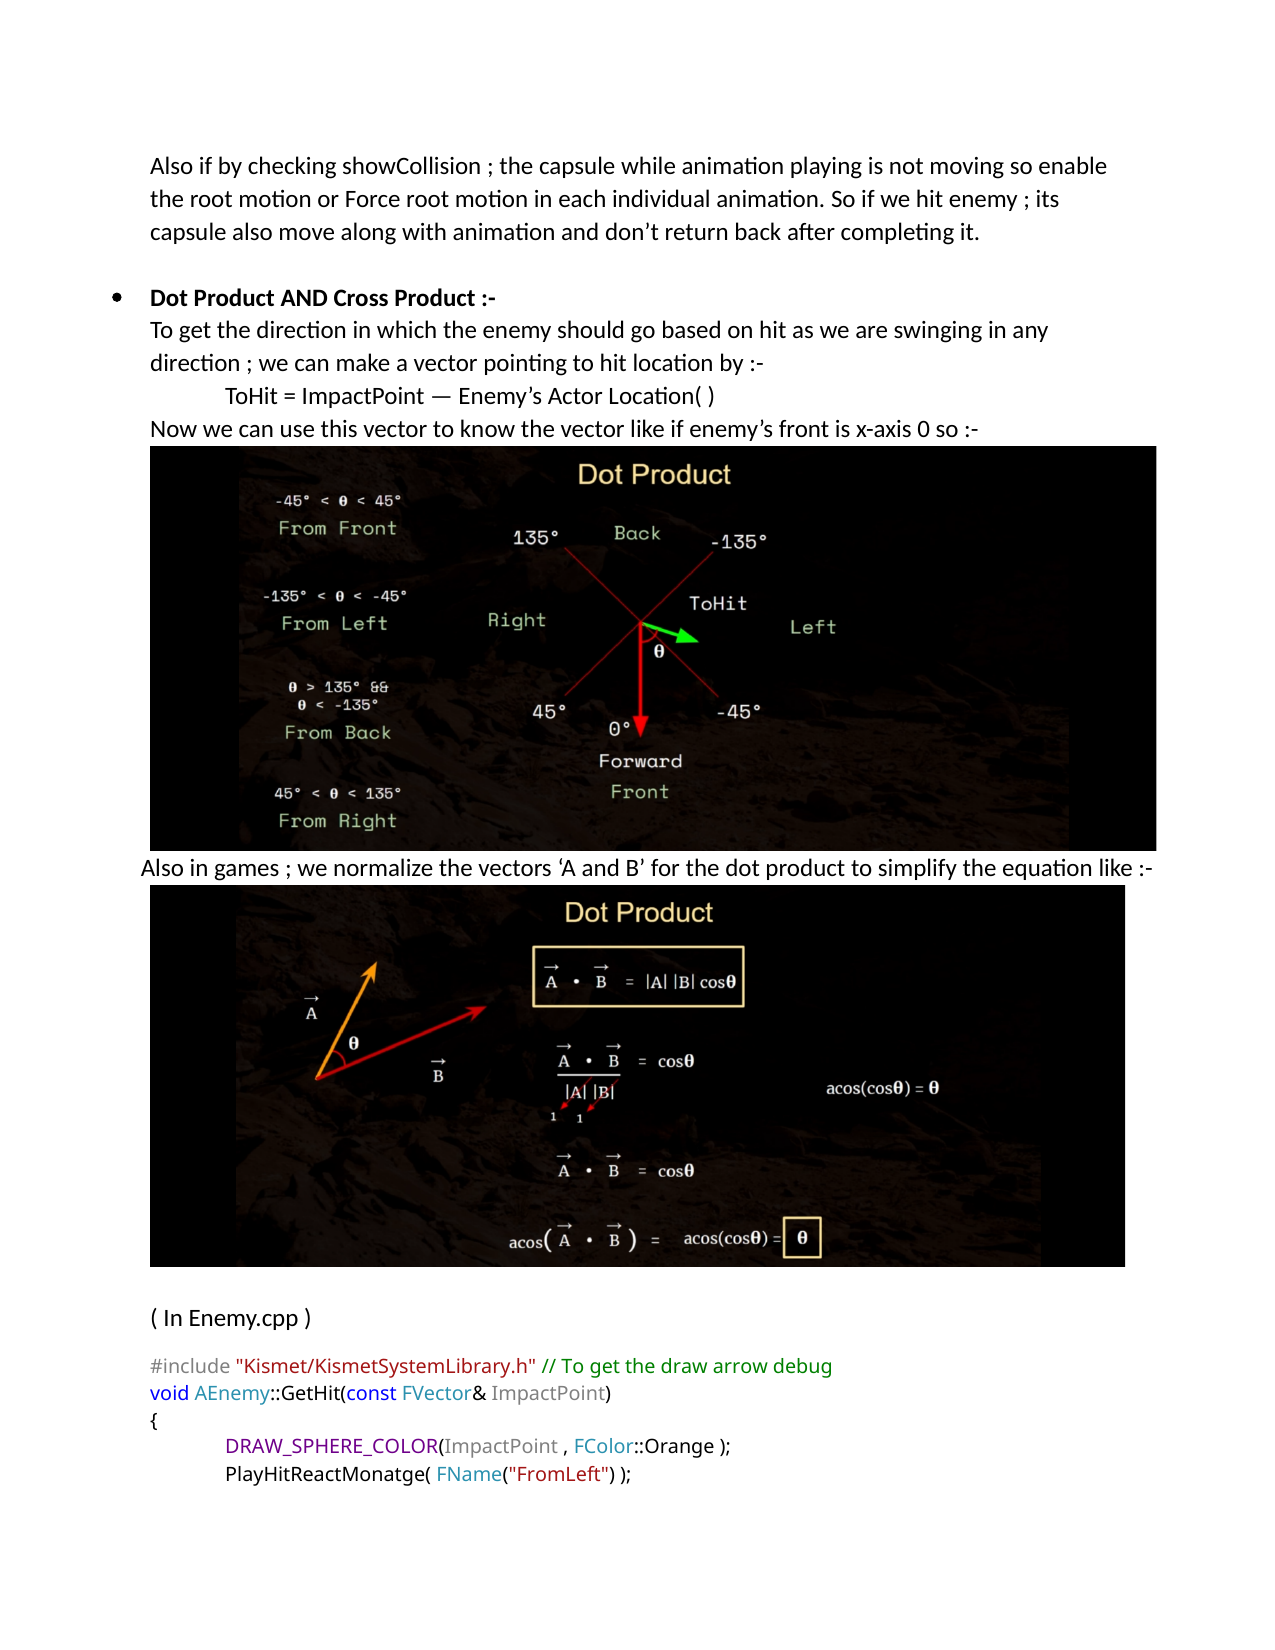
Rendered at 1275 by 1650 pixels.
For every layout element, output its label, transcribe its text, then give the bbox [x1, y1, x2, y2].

text void AEnemy::GetHit(const FVector& ImpactPoint) [150, 1379, 1125, 1406]
list To get the direction in which the enemy should go based on hit as we are swinging in any direction ; we can make a vector pointing to hit location by :- [150, 314, 1125, 378]
list ToHit = ImpactPoint — Enemy’s Actor Location( ) [150, 380, 1125, 411]
list Also in games ; we normalize the vectors ‘A and B’ for the dot product to simplify the equation like :- [141, 852, 1162, 883]
list Also if by checking showCollision ; the capsule while animation playing is not moving so enable the root motion or Force root motion in each individual animation. So if we hit enemy ; its capsule also move along with animation and don’t return back after completing it. [150, 150, 1125, 246]
picture [150, 885, 1125, 1267]
text { [150, 1406, 1125, 1433]
picture [150, 446, 1157, 851]
list ( In Enemy.cpp ) [150, 1302, 1125, 1333]
list Now we can use this vector to know the vector like if enemy’s front is x-axis 0 so :- [150, 413, 1125, 444]
text #include "Kismet/KismetSystemLibrary.h" // To get the draw arrow debug [150, 1352, 1125, 1379]
text DRAW_SPHERE_COLOR(ImpactPoint , FColor::Orange ); [150, 1433, 1125, 1460]
list Dot Product AND Cross Product :- [112, 282, 1125, 312]
text PlayHitReactMonatge( FName("FromLeft") ); [150, 1460, 1125, 1487]
